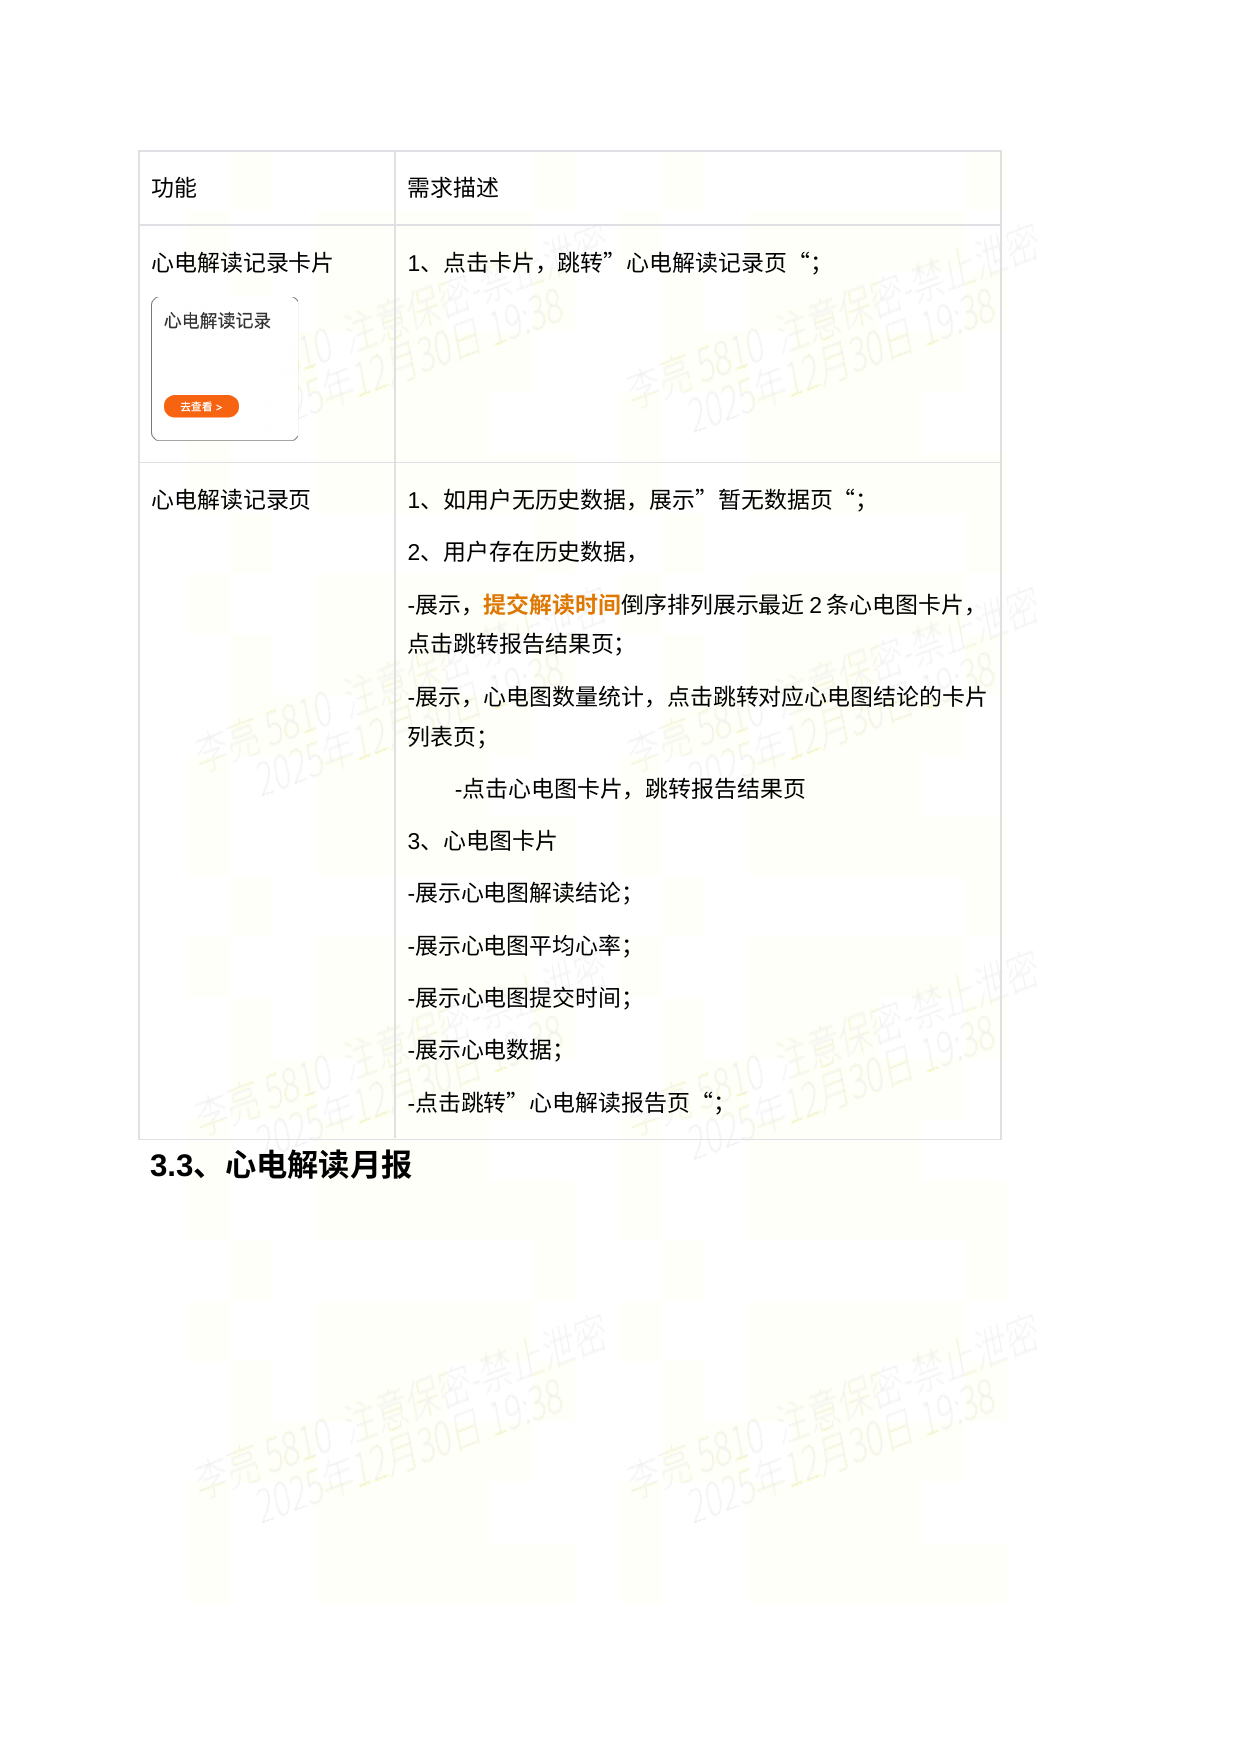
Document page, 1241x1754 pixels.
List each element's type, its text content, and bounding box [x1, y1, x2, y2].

table_header 功能 [140, 152, 394, 224]
picture [151, 297, 299, 441]
table_cell 1、点击卡片，跳转”心电解读记录页“； [396, 226, 1000, 462]
table_cell 心电解读记录页 [140, 463, 394, 1138]
table_header 需求描述 [396, 152, 1000, 224]
table_cell 1、如用户无历史数据，展示”暂无数据页“； 2、用户存在历史数据， -展示，提交解读时间倒序排列展示最近2条心电图卡片，点击跳转报告结果页； -展示，心电图数量统计，点击跳转对应心电图结论的卡片列表页； -点击心电图卡片，跳转报告结果页 3、心电图卡片 -展示心电图解读结论； -展示心电图平均心率； -展示心电图提交时间； -展示心电数据； -点击跳转”心电解读报告页“； [396, 463, 1000, 1138]
table_cell 心电解读记录卡片 [140, 226, 394, 462]
picture [188, 150, 1052, 1604]
